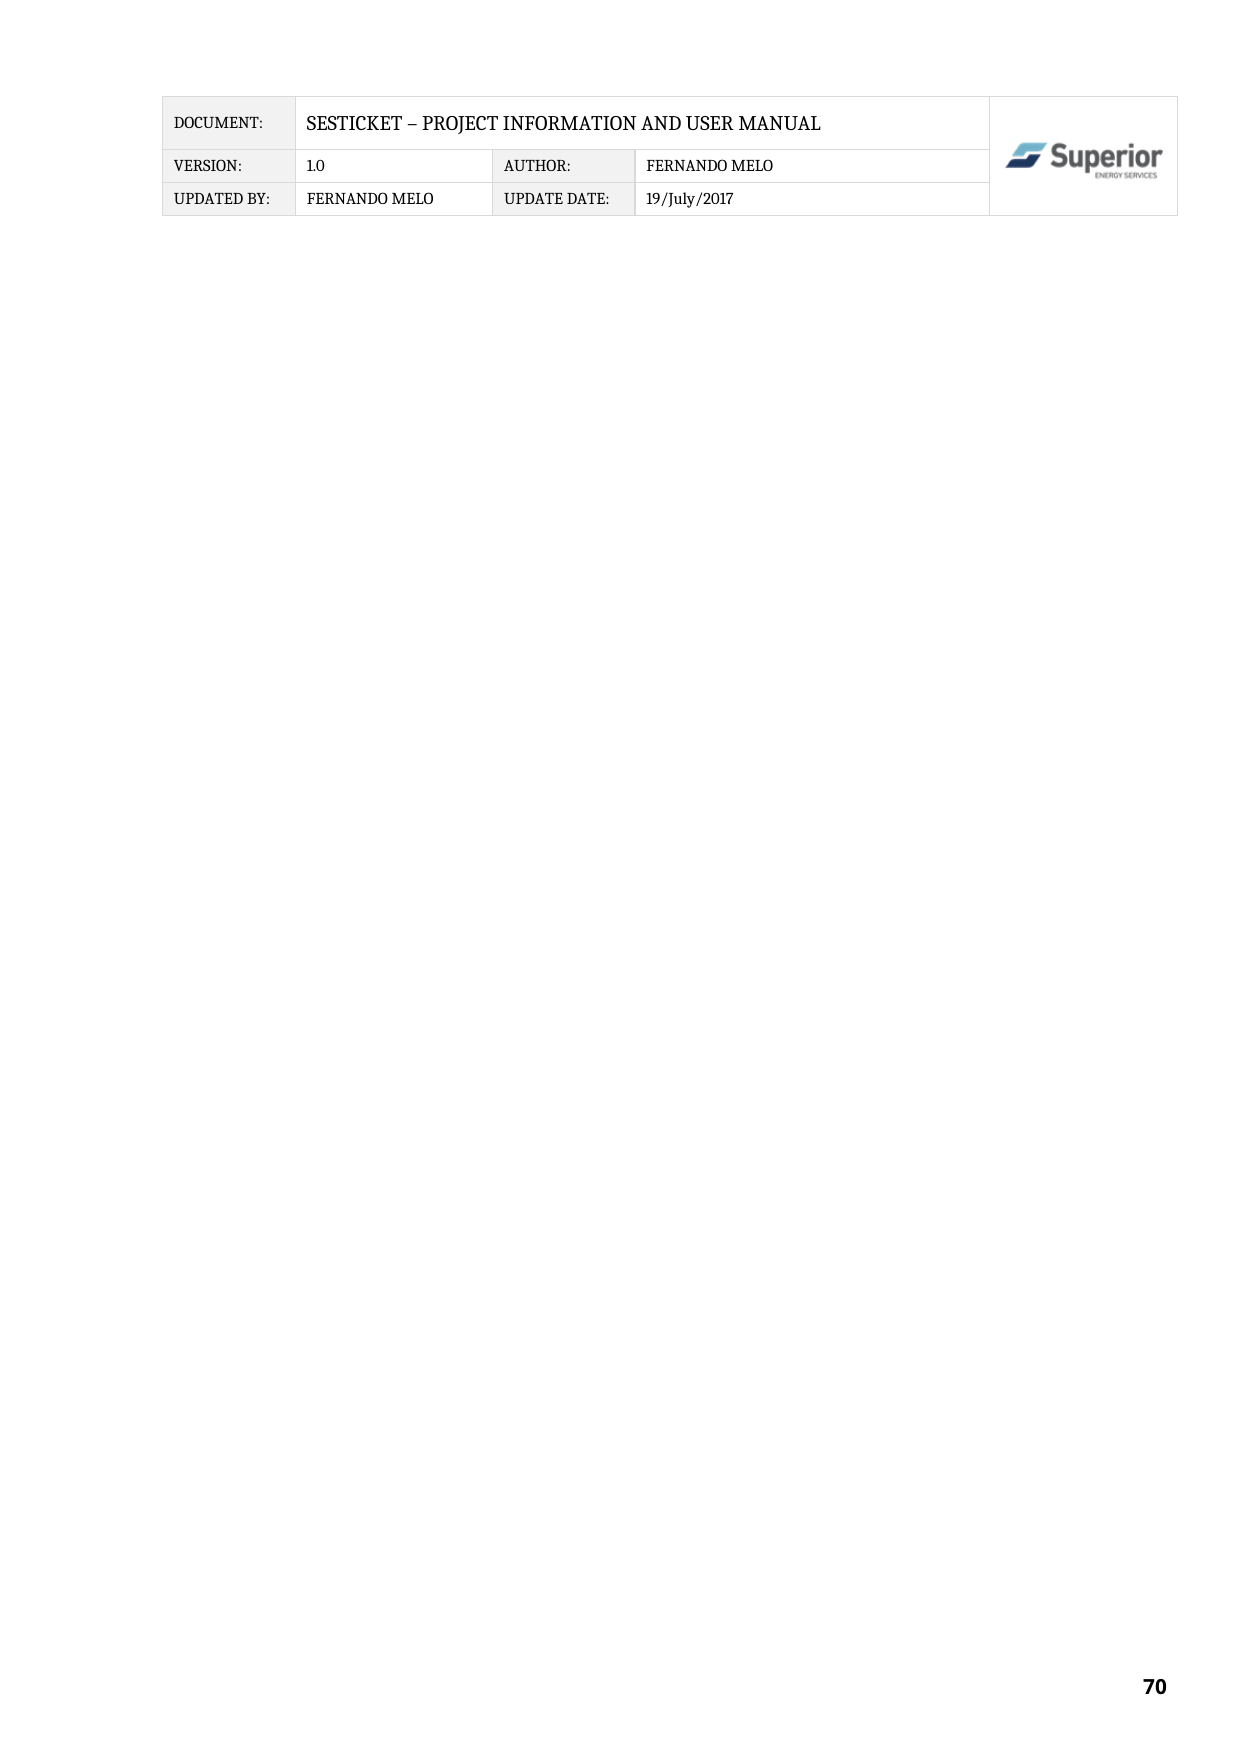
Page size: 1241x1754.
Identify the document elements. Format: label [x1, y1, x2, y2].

picture [1000, 125, 1178, 188]
